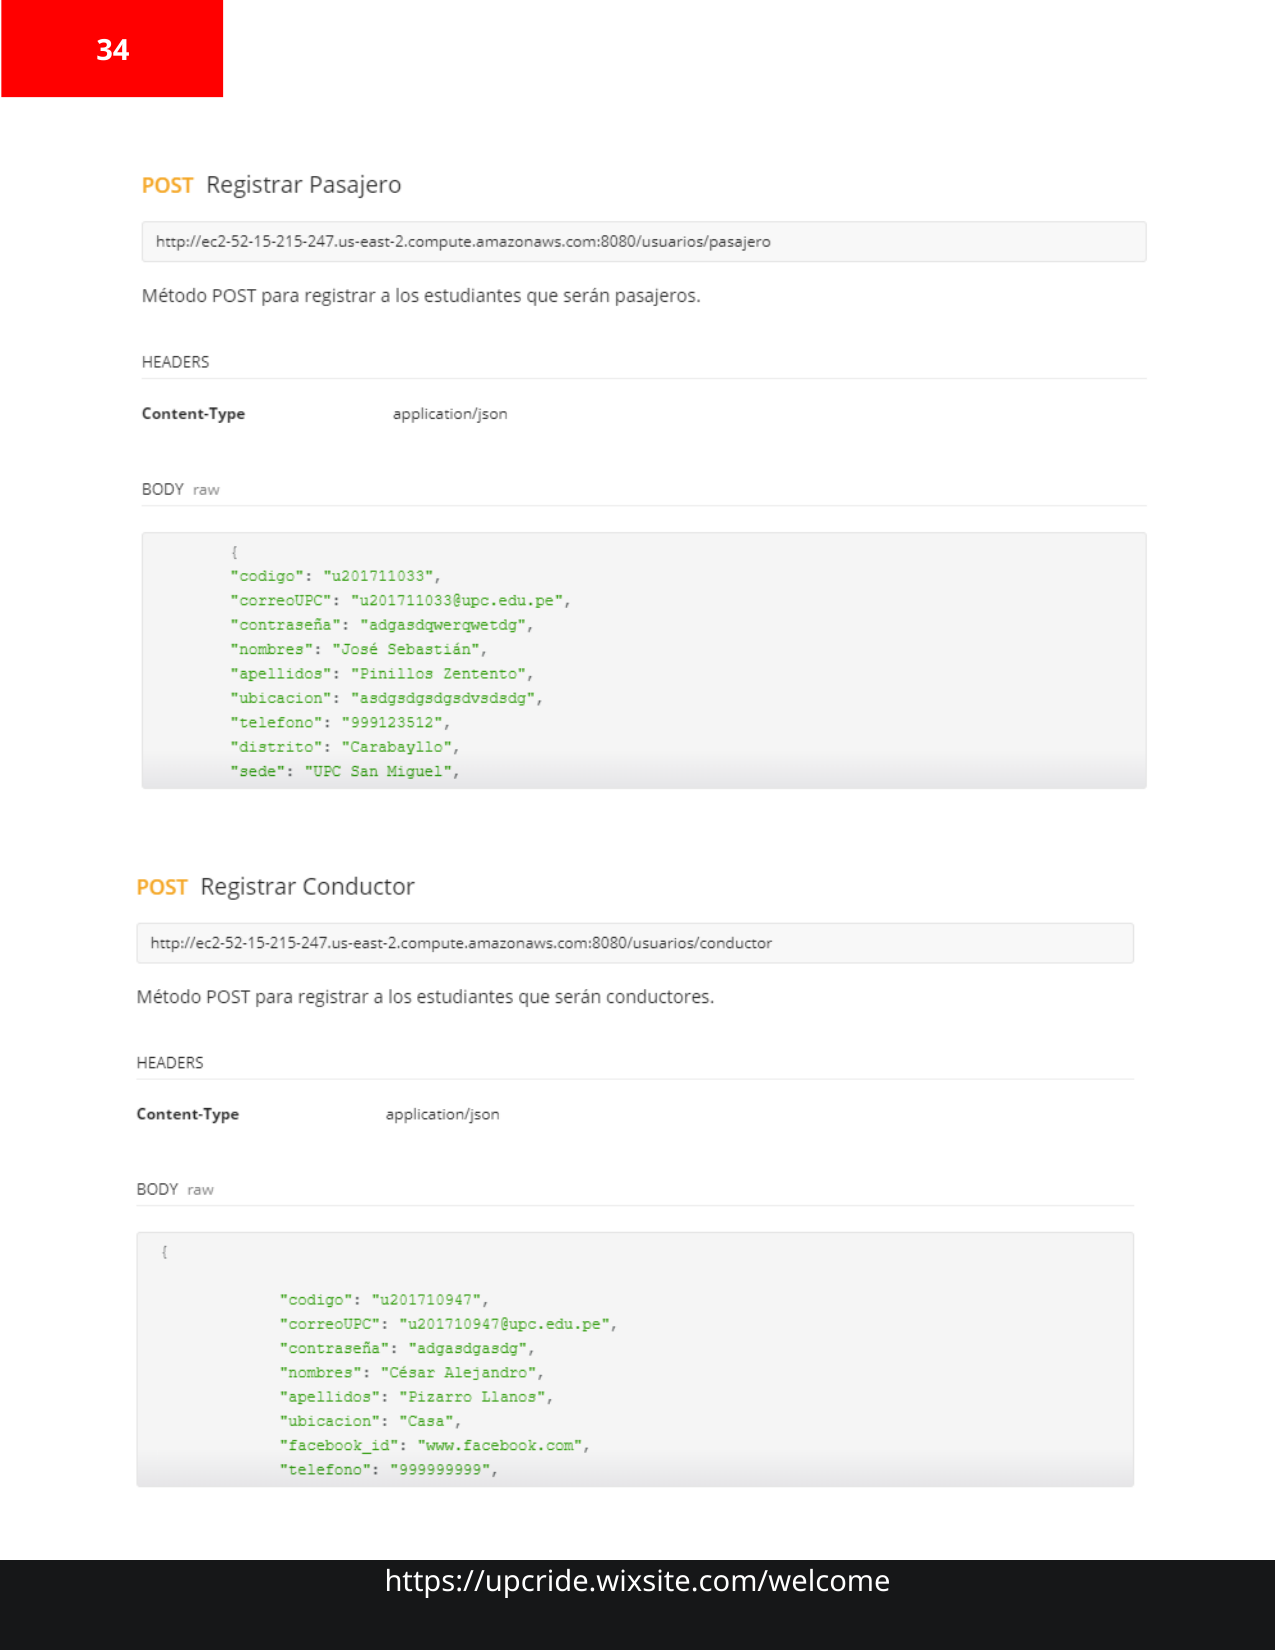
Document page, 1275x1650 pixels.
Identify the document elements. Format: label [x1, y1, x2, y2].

picture [120, 148, 1155, 829]
picture [120, 859, 1155, 1518]
